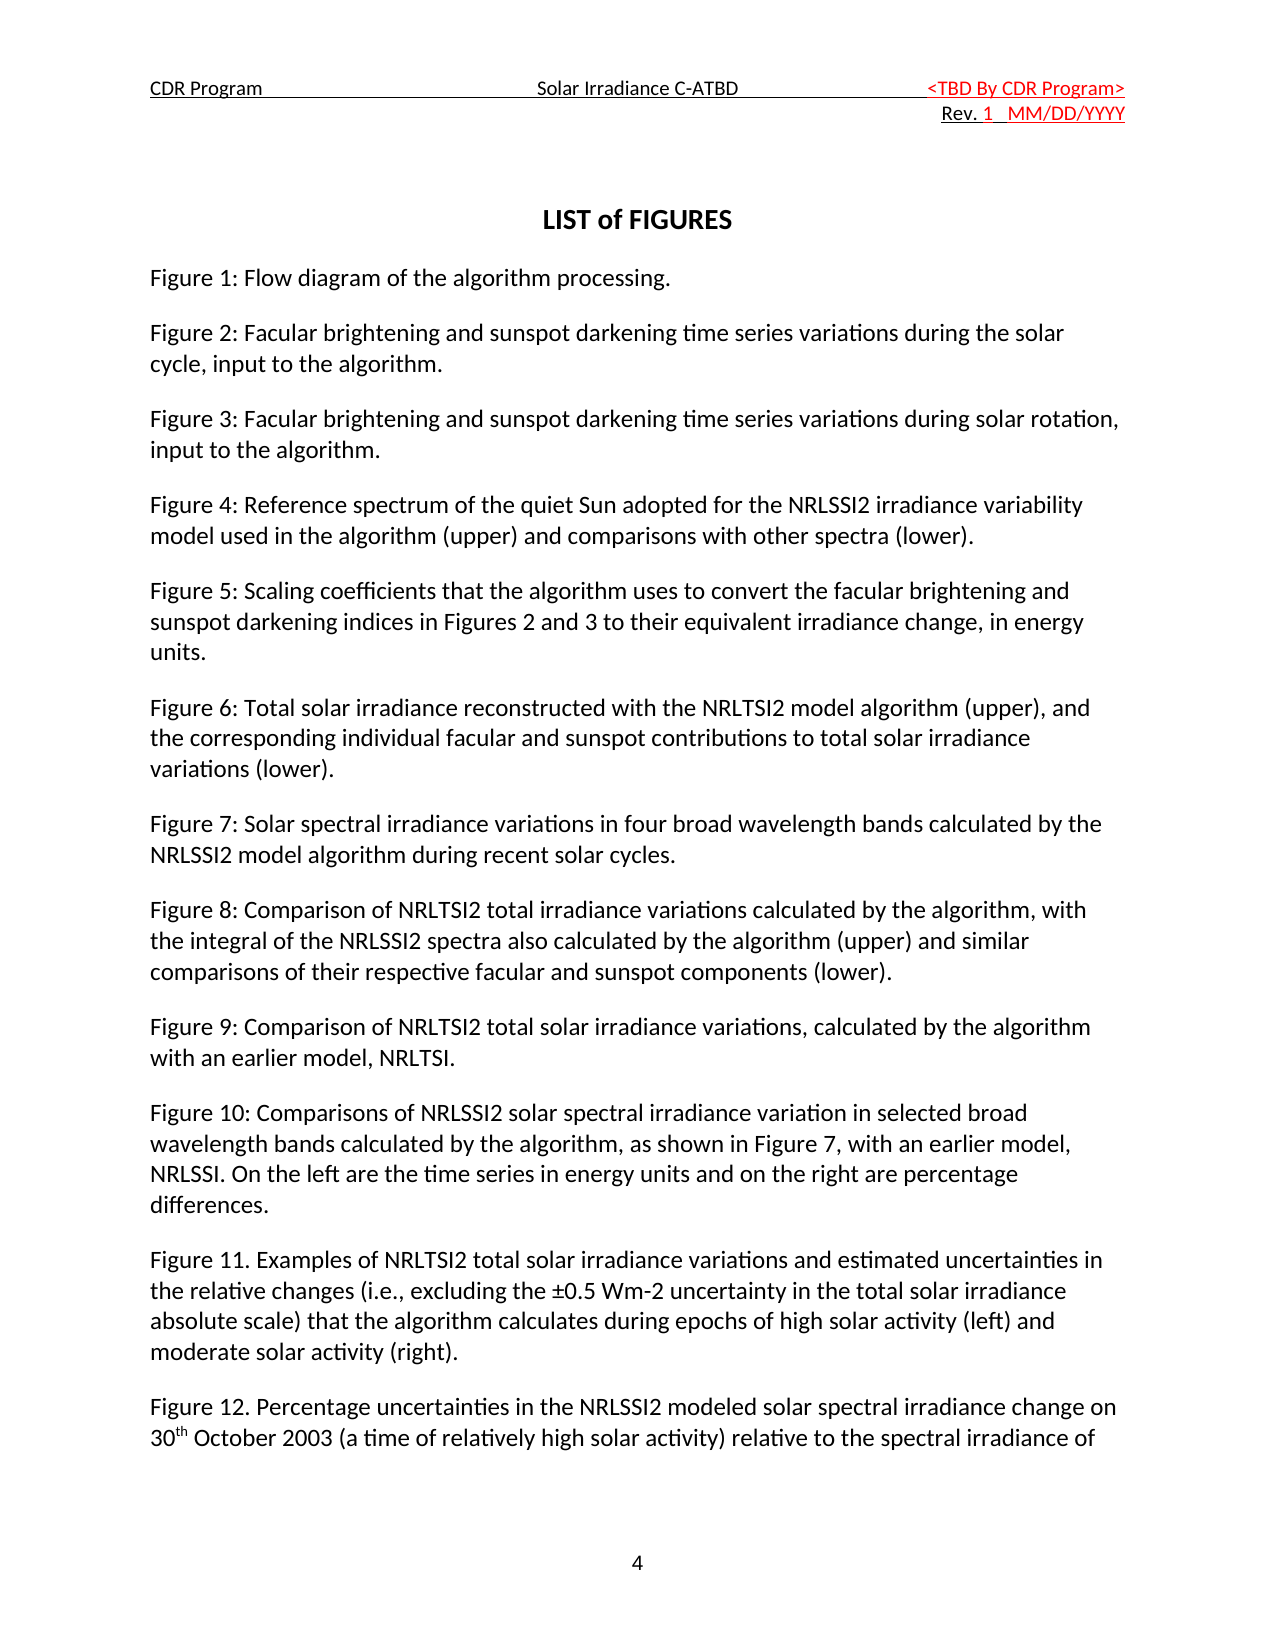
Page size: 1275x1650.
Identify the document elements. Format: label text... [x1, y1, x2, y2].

text Figure 7: Solar spectral irradiance variations in four broad wavelength bands calculated by the NRLSSI2 model algorithm during recent solar cycles. [150, 809, 1125, 870]
subtitle LIST of FIGURES [150, 201, 1125, 237]
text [150, 1391, 1125, 1452]
text Figure 1: Flow diagram of the algorithm processing. [150, 262, 1125, 292]
text Figure 6: Total solar irradiance reconstructed with the NRLTSI2 model algorithm (upper), and the corresponding individual facular and sunspot contributions to total solar irradiance variations (lower). [150, 692, 1125, 784]
text Figure 5: Scaling coefficients that the algorithm uses to convert the facular brightening and sunspot darkening indices in Figures 2 and 3 to their equivalent irradiance change, in energy units. [150, 576, 1125, 667]
text Figure 3: Facular brightening and sunspot darkening time series variations during solar rotation, input to the algorithm. [150, 403, 1125, 464]
text Figure 9: Comparison of NRLTSI2 total solar irradiance variations, calculated by the algorithm with an earlier model, NRLTSI. [150, 1011, 1125, 1072]
text Figure 4: Reference spectrum of the quiet Sun adopted for the NRLSSI2 irradiance variability model used in the algorithm (upper) and comparisons with other spectra (lower). [150, 489, 1125, 551]
text Figure 2: Facular brightening and sunspot darkening time series variations during the solar cycle, input to the algorithm. [150, 317, 1125, 378]
text Figure 8: Comparison of NRLTSI2 total irradiance variations calculated by the algorithm, with the integral of the NRLSSI2 spectra also calculated by the algorithm (upper) and similar comparisons of their respective facular and sunspot components (lower). [150, 895, 1125, 986]
text Figure 10: Comparisons of NRLSSI2 solar spectral irradiance variation in selected broad wavelength bands calculated by the algorithm, as shown in Figure 7, with an earlier model, NRLSSI. On the left are the time series in energy units and on the right are percentage differences. [150, 1097, 1125, 1219]
text Figure 11. Examples of NRLTSI2 total solar irradiance variations and estimated uncertainties in the relative changes (i.e., excluding the ±0.5 Wm-2 uncertainty in the total solar irradiance absolute scale) that the algorithm calculates during epochs of high solar activity (left) and moderate solar activity (right). [150, 1244, 1125, 1366]
